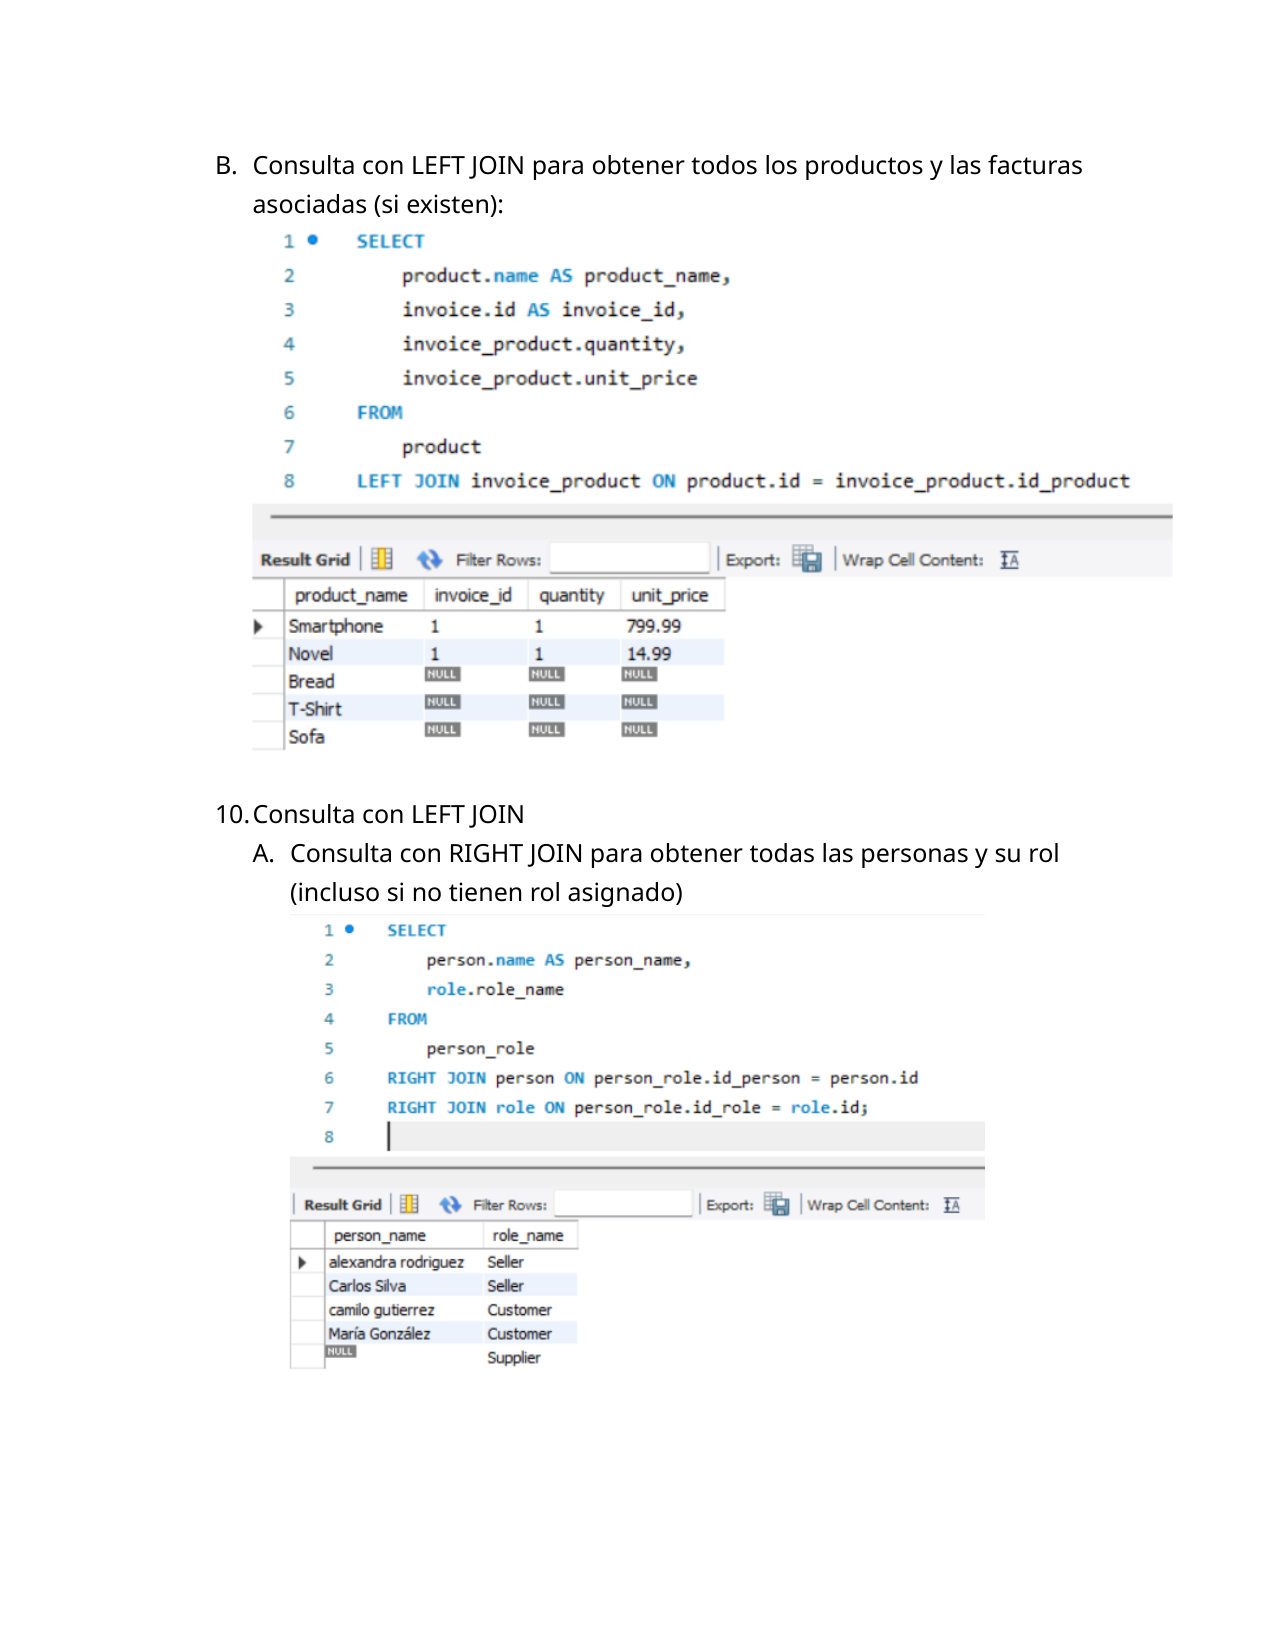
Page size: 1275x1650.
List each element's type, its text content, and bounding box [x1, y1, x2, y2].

picture [252, 226, 1173, 792]
picture [289, 914, 985, 1386]
list Consulta con LEFT JOIN [215, 797, 1098, 831]
list Consulta con LEFT JOIN para obtener todos los productos y las facturas asociadas (si existen): [215, 148, 1098, 221]
list Consulta con RIGHT JOIN para obtener todas las personas y su rol (incluso si no tienen rol asignado) [252, 836, 1098, 909]
